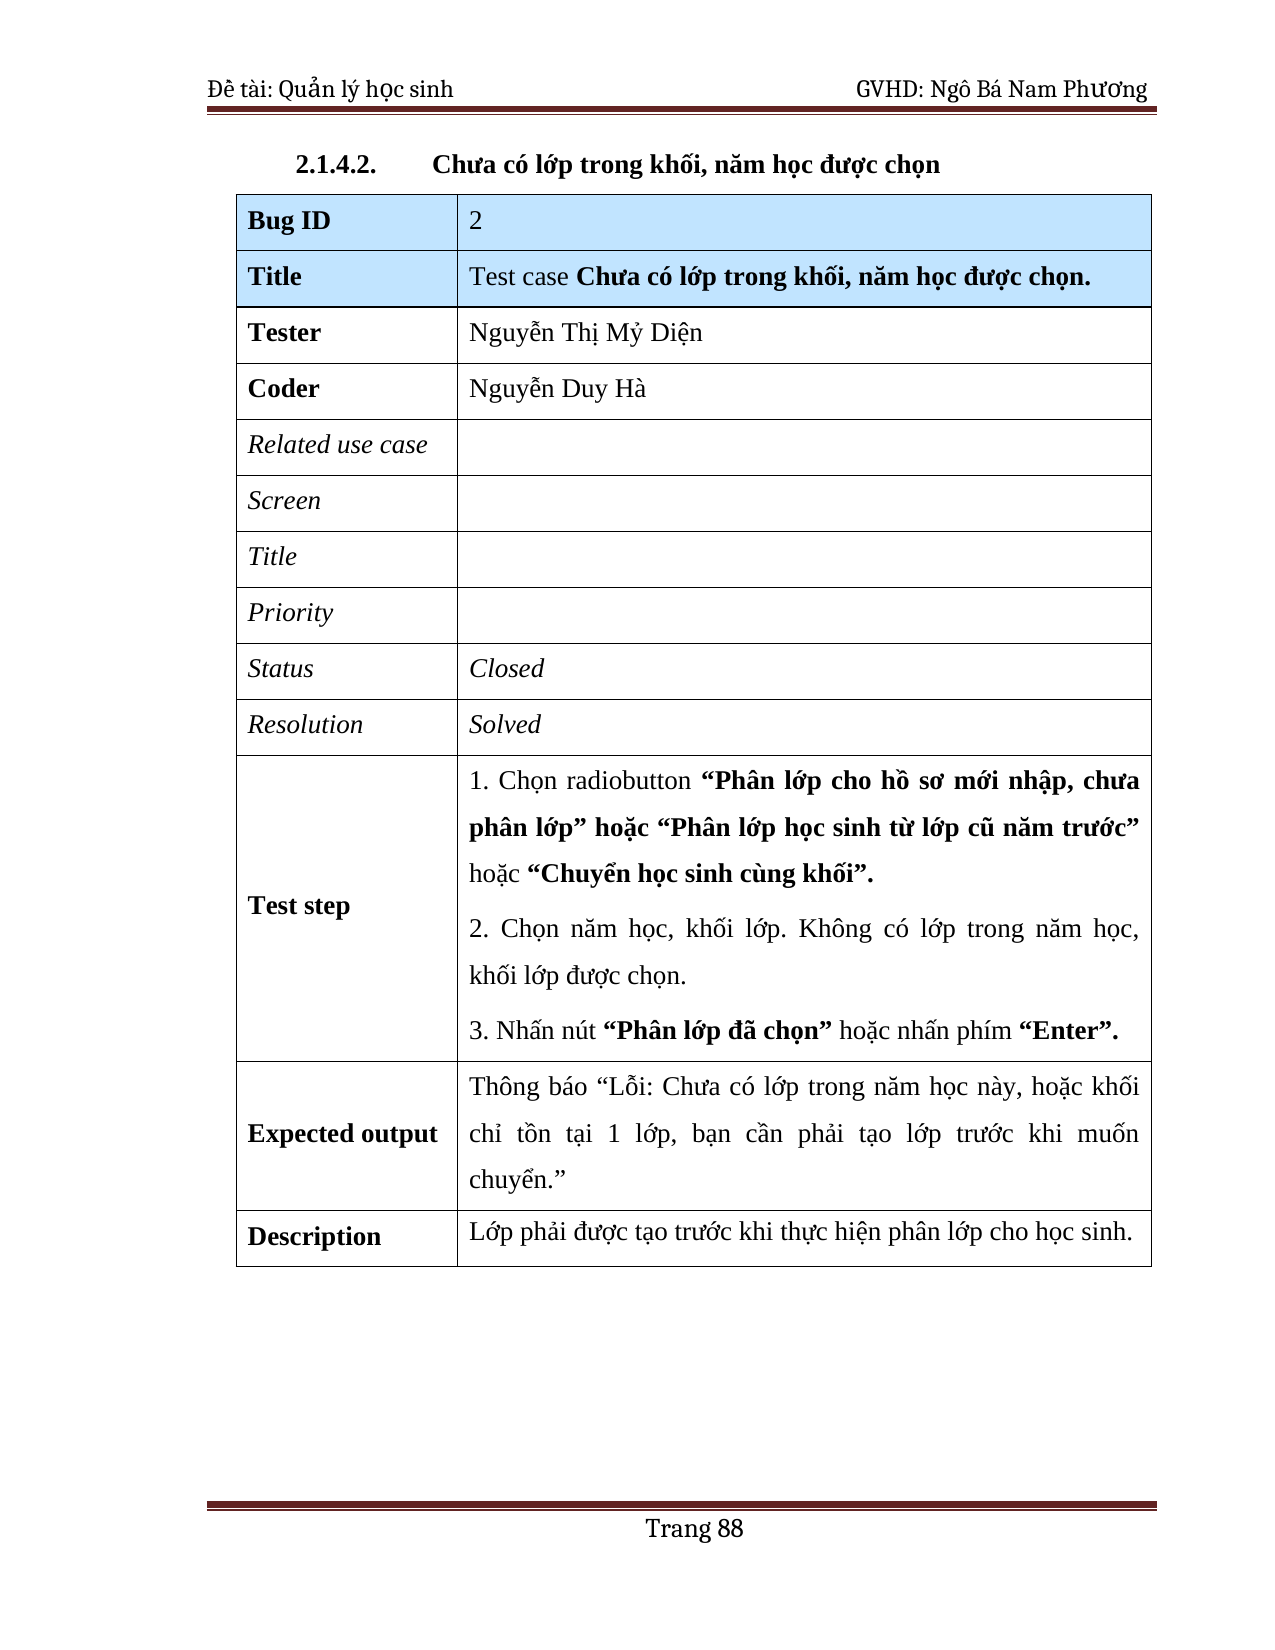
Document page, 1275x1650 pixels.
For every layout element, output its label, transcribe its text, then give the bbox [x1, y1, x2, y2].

table_cell 1. Chọn radiobutton “Phân lớp cho hồ sơ mới nhập, chưa phân lớp” hoặc “Phân lớp học sinh từ lớp cũ năm trước” hoặc “Chuyển học sinh cùng khối”. 2. Chọn năm học, khối lớp. Không có lớp trong năm học, khối lớp được chọn. 3. Nhấn nút “Phân lớp đã chọn” hoặc nhấn phím “Enter”. [458, 756, 1151, 1061]
table_cell Related use case [237, 420, 457, 474]
table_cell [458, 588, 1151, 643]
table_cell Tester [237, 308, 457, 362]
table_cell Title [237, 532, 457, 587]
table_header Bug ID [237, 195, 457, 250]
table_cell Nguyễn Thị Mỷ Diện [458, 308, 1151, 362]
table_cell Title [237, 251, 457, 306]
list Chưa có lớp trong khối, năm học được chọn [207, 148, 1157, 179]
table_cell Resolution [237, 700, 457, 755]
table_cell Lớp phải được tạo trước khi thực hiện phân lớp cho học sinh. [458, 1211, 1151, 1266]
table_cell Screen [237, 476, 457, 531]
table_cell Coder [237, 364, 457, 418]
table_cell Solved [458, 700, 1151, 755]
table_cell Expected output [237, 1062, 457, 1210]
table_cell Priority [237, 588, 457, 643]
table_cell Closed [458, 644, 1151, 699]
table_cell Test case Chưa có lớp trong khối, năm học được chọn. [458, 251, 1151, 306]
table_cell Thông báo “Lỗi: Chưa có lớp trong năm học này, hoặc khối chỉ tồn tại 1 lớp, bạn cần phải tạo lớp trước khi muốn chuyển.” [458, 1062, 1151, 1210]
table_cell [458, 476, 1151, 531]
table_header 2 [458, 195, 1151, 250]
table_cell Description [237, 1211, 457, 1266]
table_cell Test step [237, 756, 457, 1061]
table_cell [458, 420, 1151, 474]
table_cell Status [237, 644, 457, 699]
table_cell Nguyễn Duy Hà [458, 364, 1151, 418]
table_cell [458, 532, 1151, 587]
